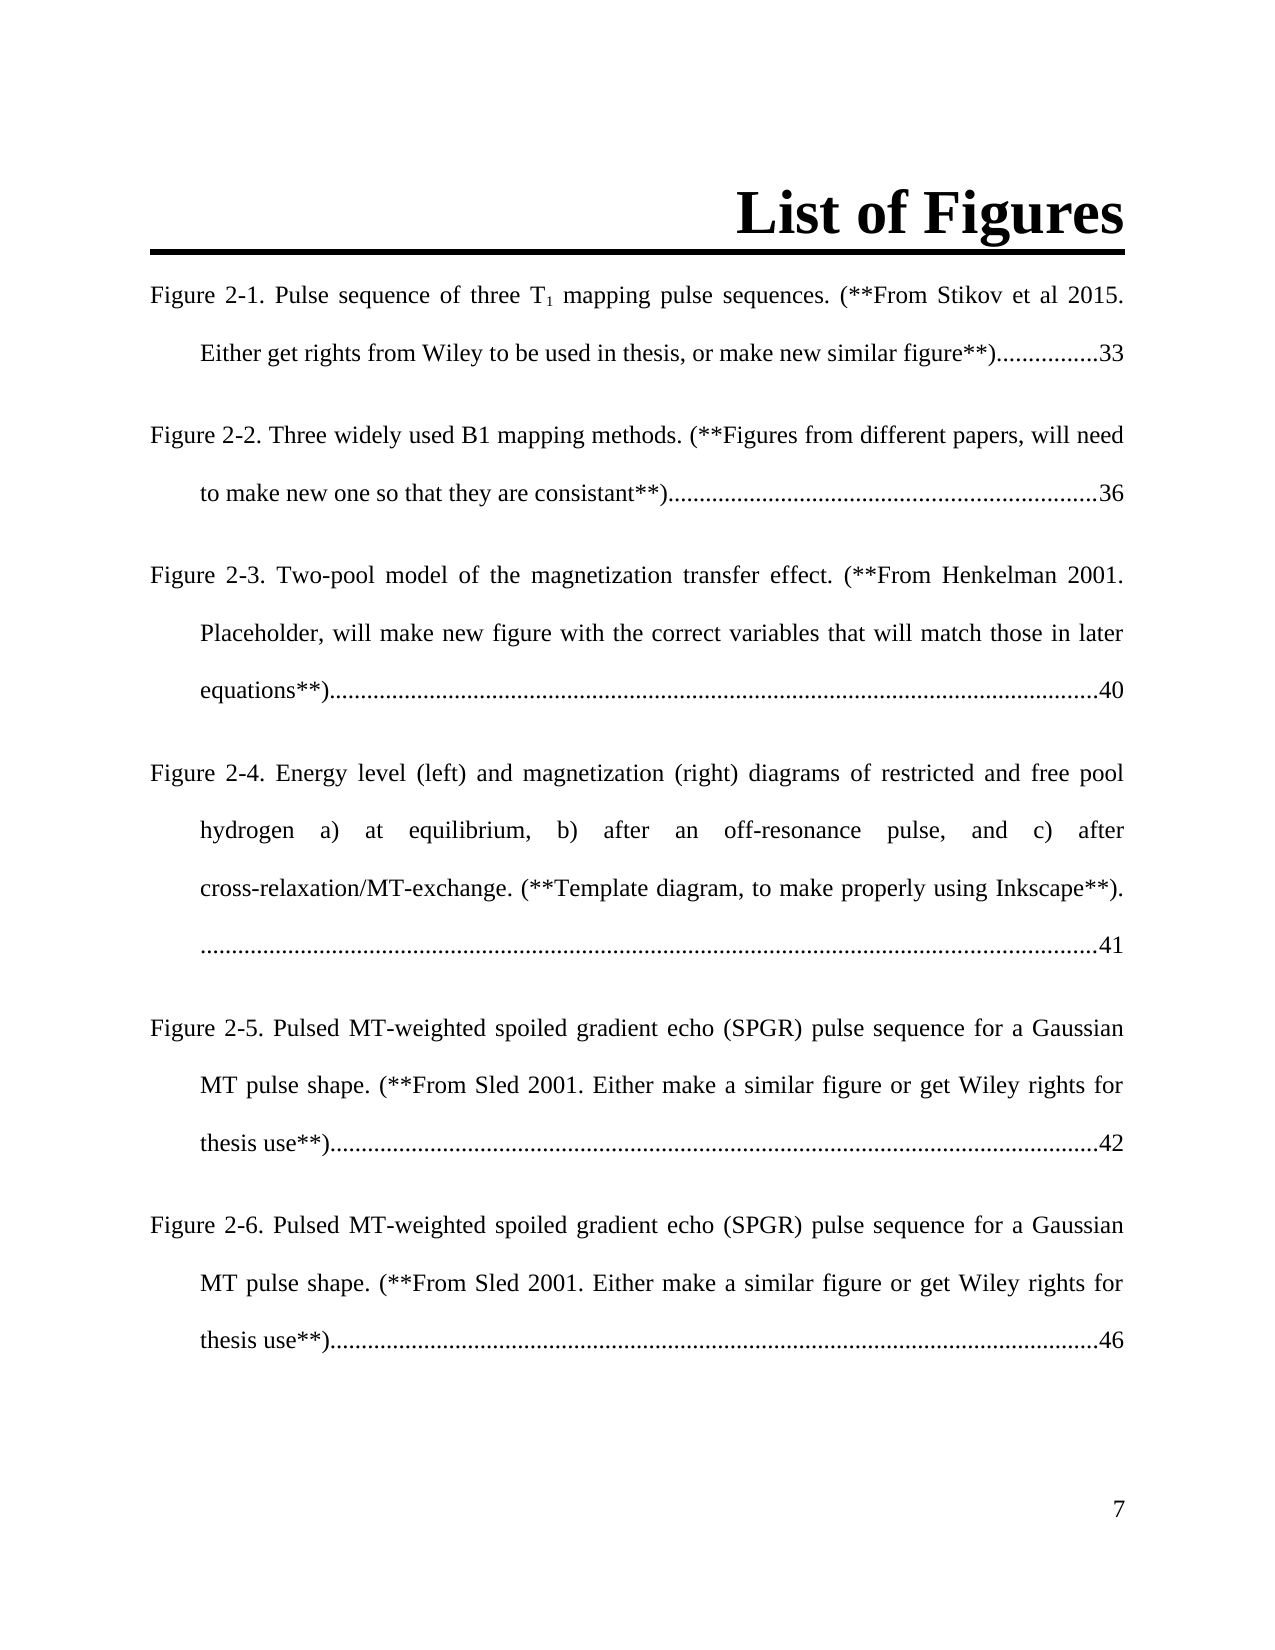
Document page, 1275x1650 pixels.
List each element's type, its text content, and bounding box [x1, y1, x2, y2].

text Figure 2-1. Pulse sequence of three T1 mapping pulse sequences. (**From Stikov et al 2015. Either get rights from Wiley to be used in thesis, or make new similar figure**). 33 [150, 280, 1125, 367]
text List of Figures [150, 175, 1125, 249]
text Figure 2-5. Pulsed MT-weighted spoiled gradient echo (SPGR) pulse sequence for a Gaussian MT pulse shape. (**From Sled 2001. Either make a similar figure or get Wiley rights for thesis use**). 42 [150, 1013, 1125, 1157]
text Figure 2-3. Two-pool model of the magnetization transfer effect. (**From Henkelman 2001. Placeholder, will make new figure with the correct variables that will match those in later equations**). 40 [150, 560, 1125, 704]
text Figure 2-2. Three widely used B1 mapping methods. (**Figures from different papers, will need to make new one so that they are consistant**). 36 [150, 420, 1125, 507]
text Figure 2-4. Energy level (left) and magnetization (right) diagrams of restricted and free pool hydrogen a) at equilibrium, b) after an off-resonance pulse, and c) after cross-relaxation/MT-exchange. (**Template diagram, to make properly using Inkscape**). 41 [150, 758, 1125, 959]
text Figure 2-6. Pulsed MT-weighted spoiled gradient echo (SPGR) pulse sequence for a Gaussian MT pulse shape. (**From Sled 2001. Either make a similar figure or get Wiley rights for thesis use**). 46 [150, 1210, 1125, 1354]
